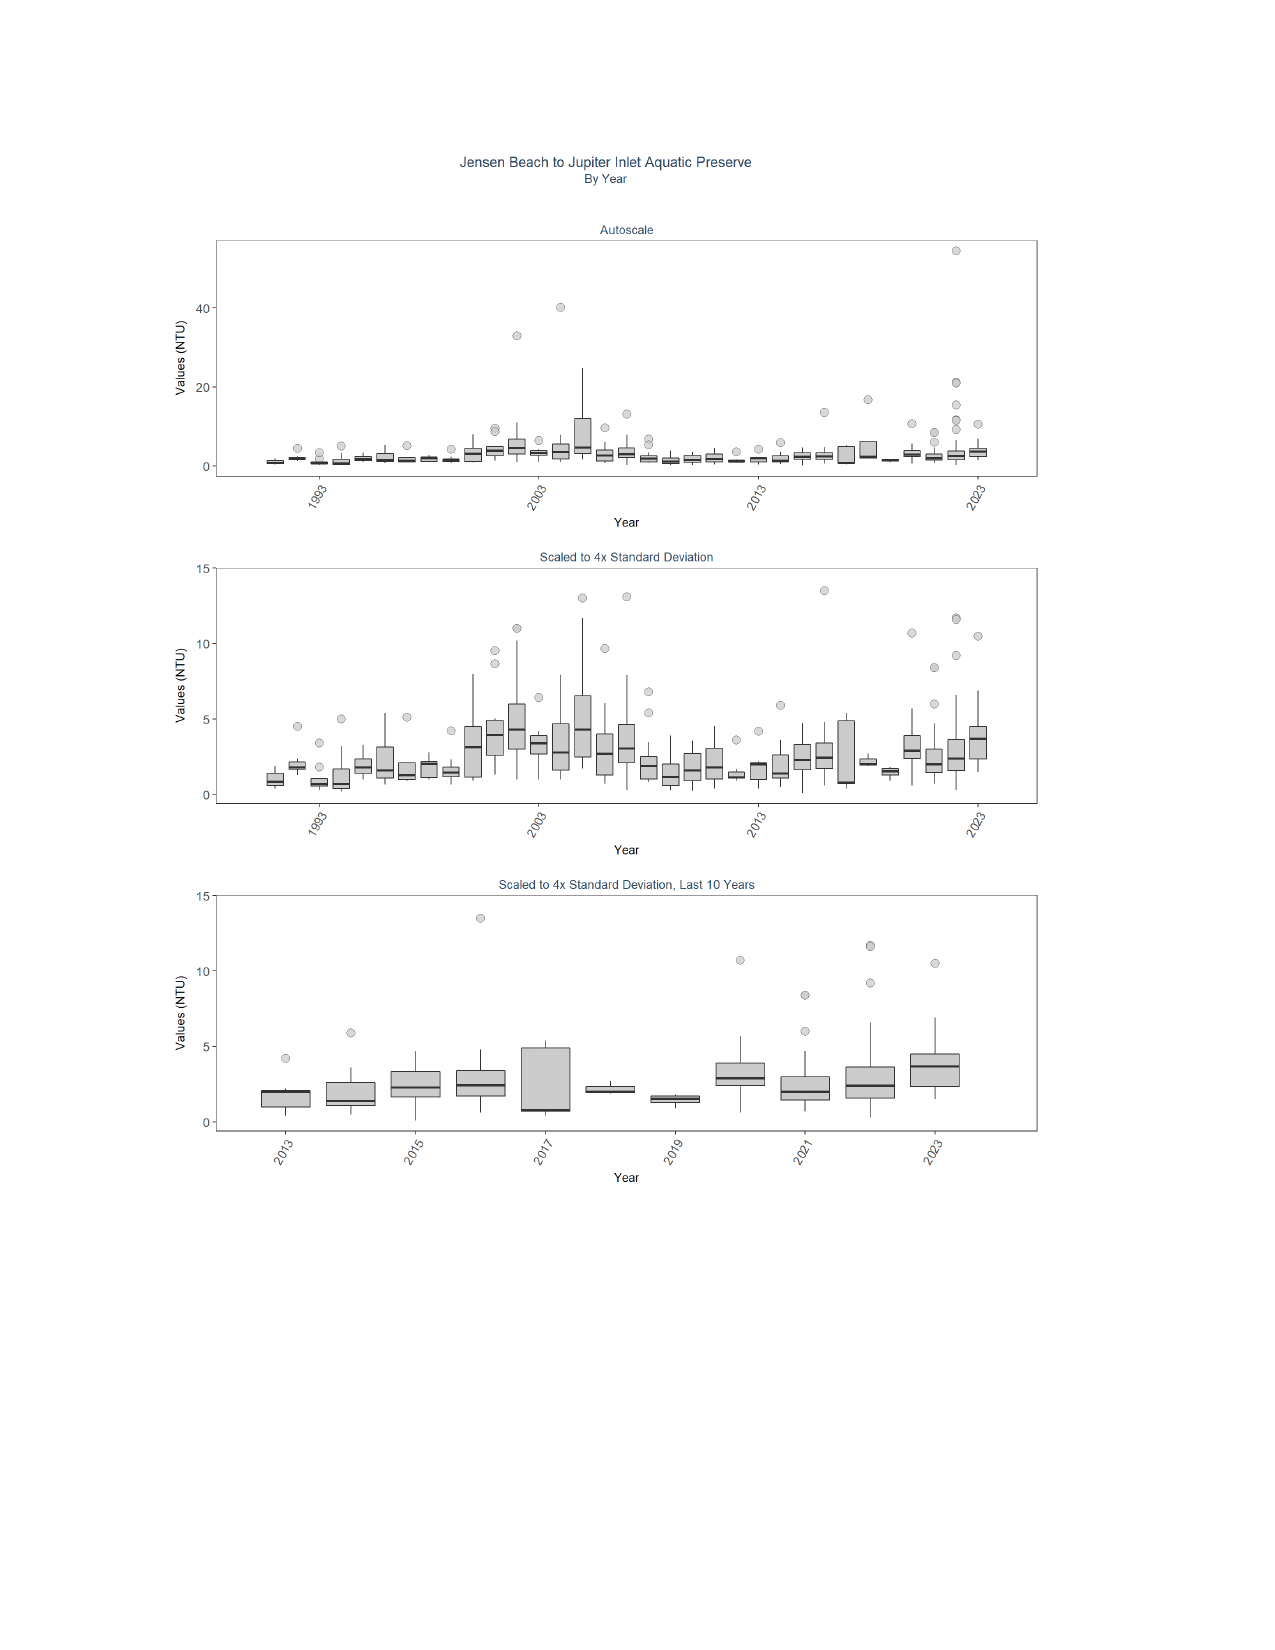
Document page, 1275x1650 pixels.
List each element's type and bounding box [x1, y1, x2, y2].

picture [168, 150, 1044, 1200]
